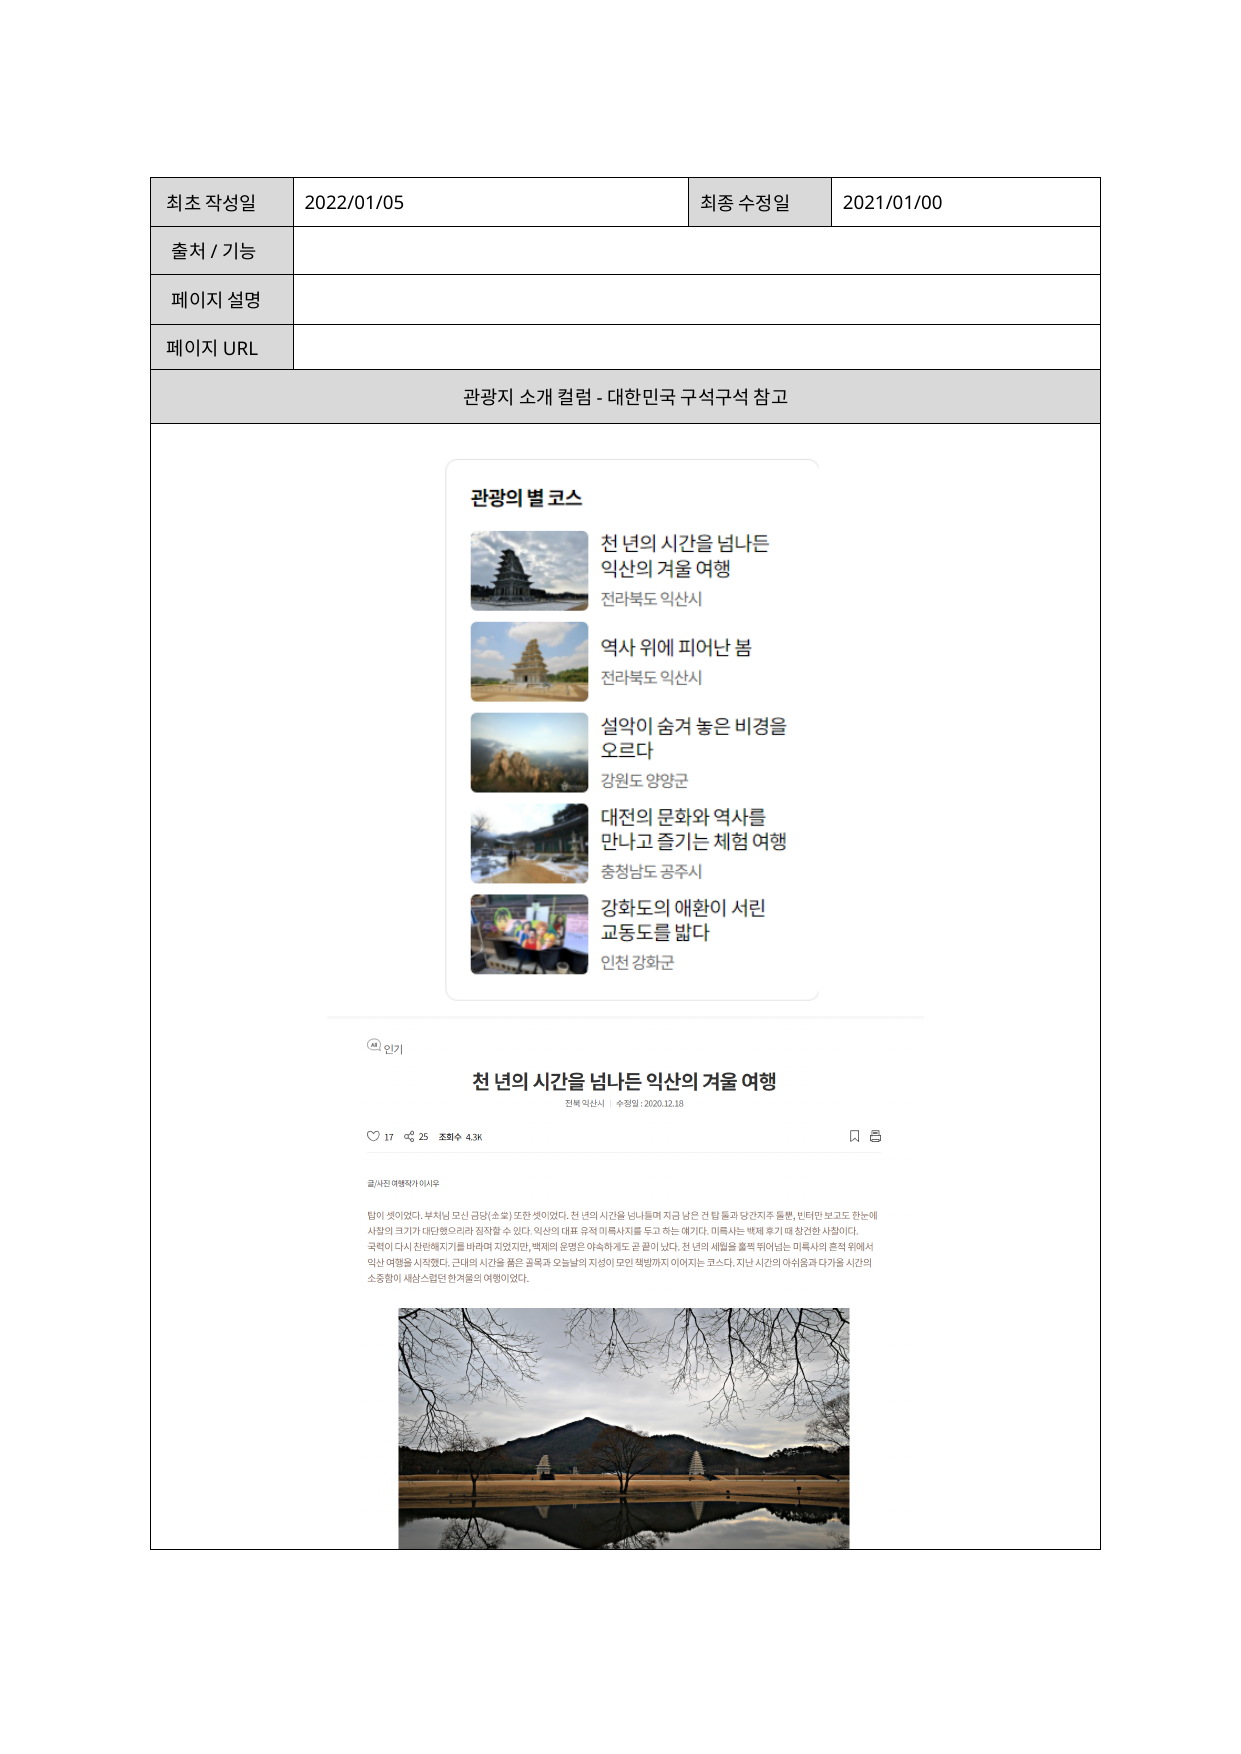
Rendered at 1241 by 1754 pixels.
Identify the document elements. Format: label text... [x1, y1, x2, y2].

table_cell [294, 325, 1100, 369]
table_cell 최초 작성일 [151, 178, 293, 226]
picture [327, 449, 924, 1549]
table_cell 2021/01/00 [832, 178, 1100, 226]
table_cell [151, 424, 1100, 1549]
table_cell [294, 227, 1100, 274]
table_cell 출처 / 기능 [151, 227, 293, 274]
table_cell 최종 수정일 [689, 178, 831, 226]
table_cell 페이지 URL [151, 325, 293, 369]
table_cell 페이지 설명 [151, 275, 293, 324]
table_cell 관광지 소개 컬럼 - 대한민국 구석구석 참고 [151, 370, 1100, 423]
table_cell 2022/01/05 [294, 178, 688, 226]
table_cell [294, 275, 1100, 324]
